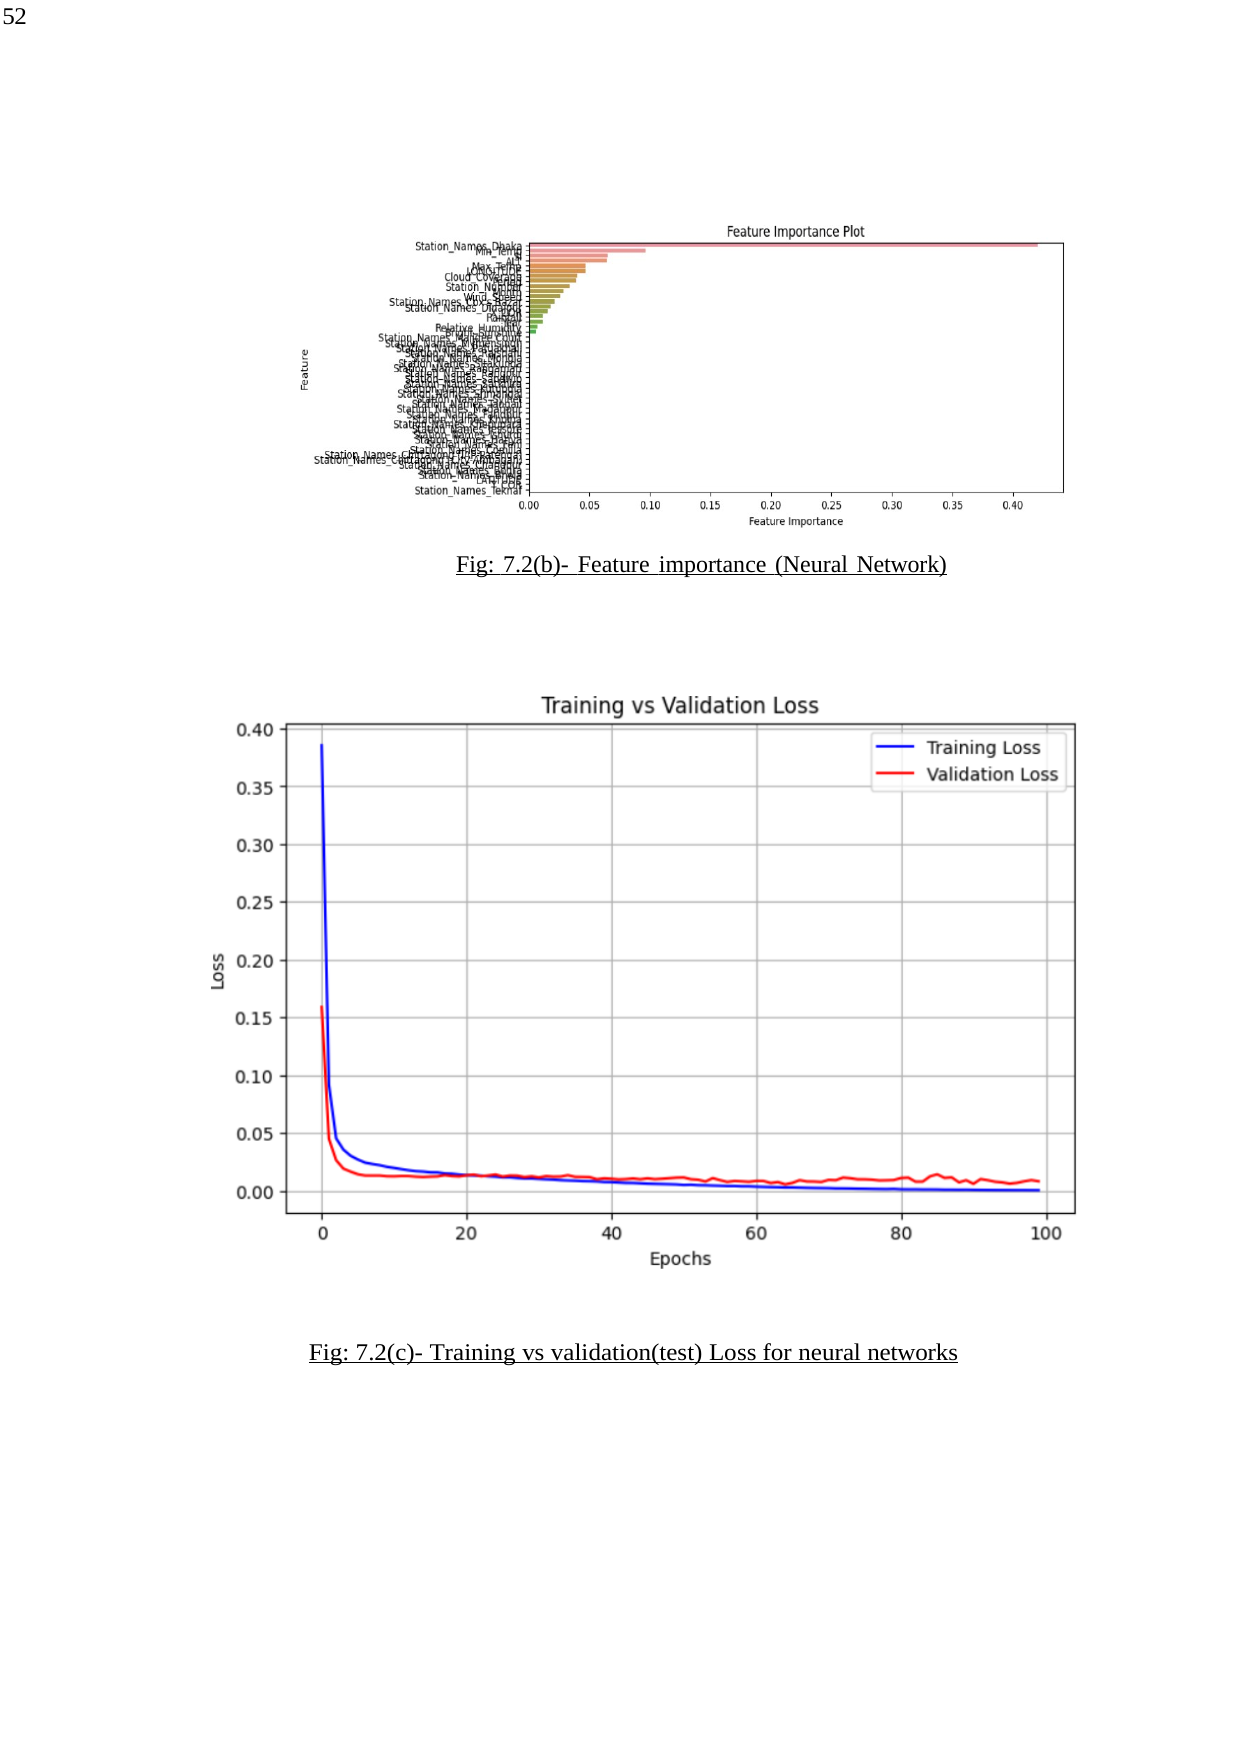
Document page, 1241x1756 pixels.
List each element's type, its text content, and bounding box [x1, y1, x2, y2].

picture [300, 225, 1065, 528]
picture [210, 696, 1078, 1269]
text Fig: 7.2(c)- Training vs validation(test) Loss for neural networks [300, 1338, 966, 1366]
text Fig: 7.2(b)- Feature importance (Neural Network) [300, 550, 1015, 578]
